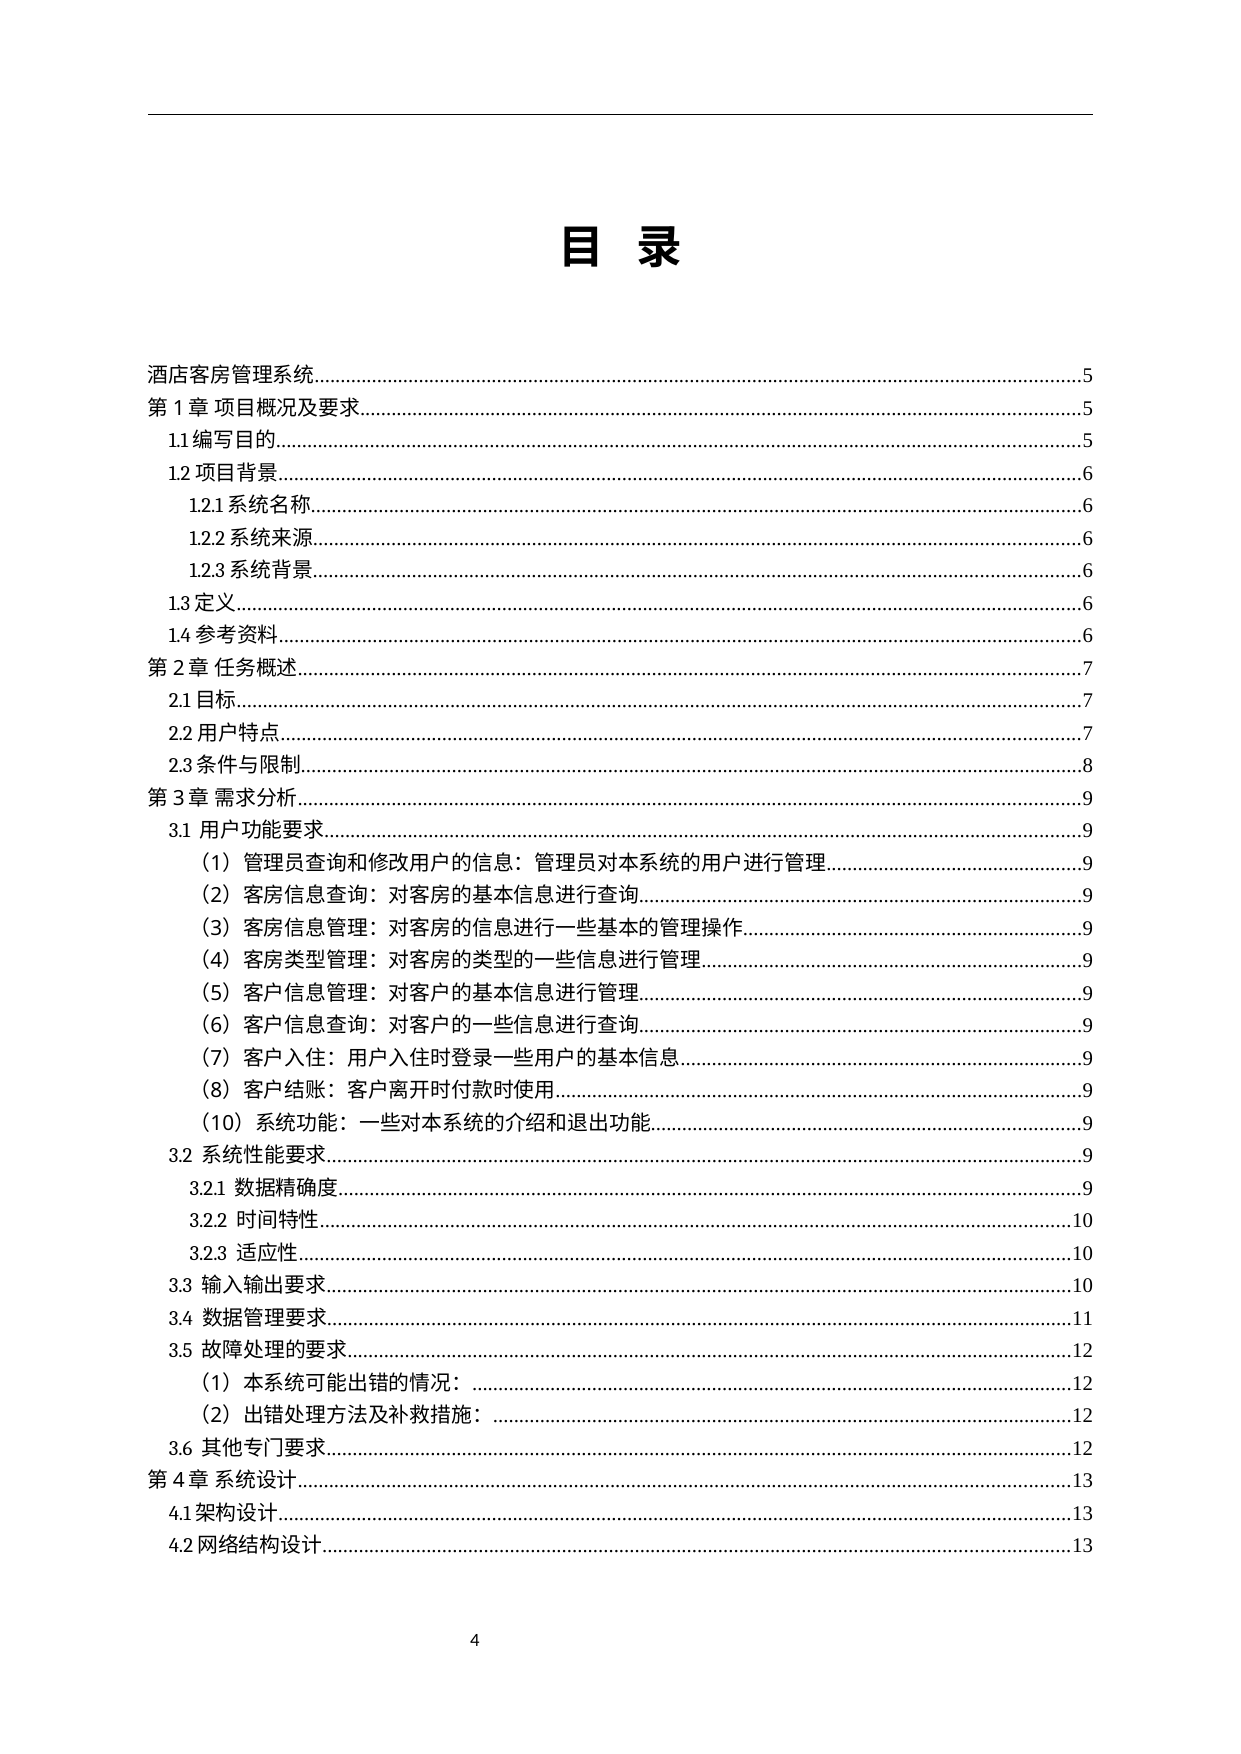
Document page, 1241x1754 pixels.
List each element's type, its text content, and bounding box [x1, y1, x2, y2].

text 目 录 [148, 194, 1093, 292]
